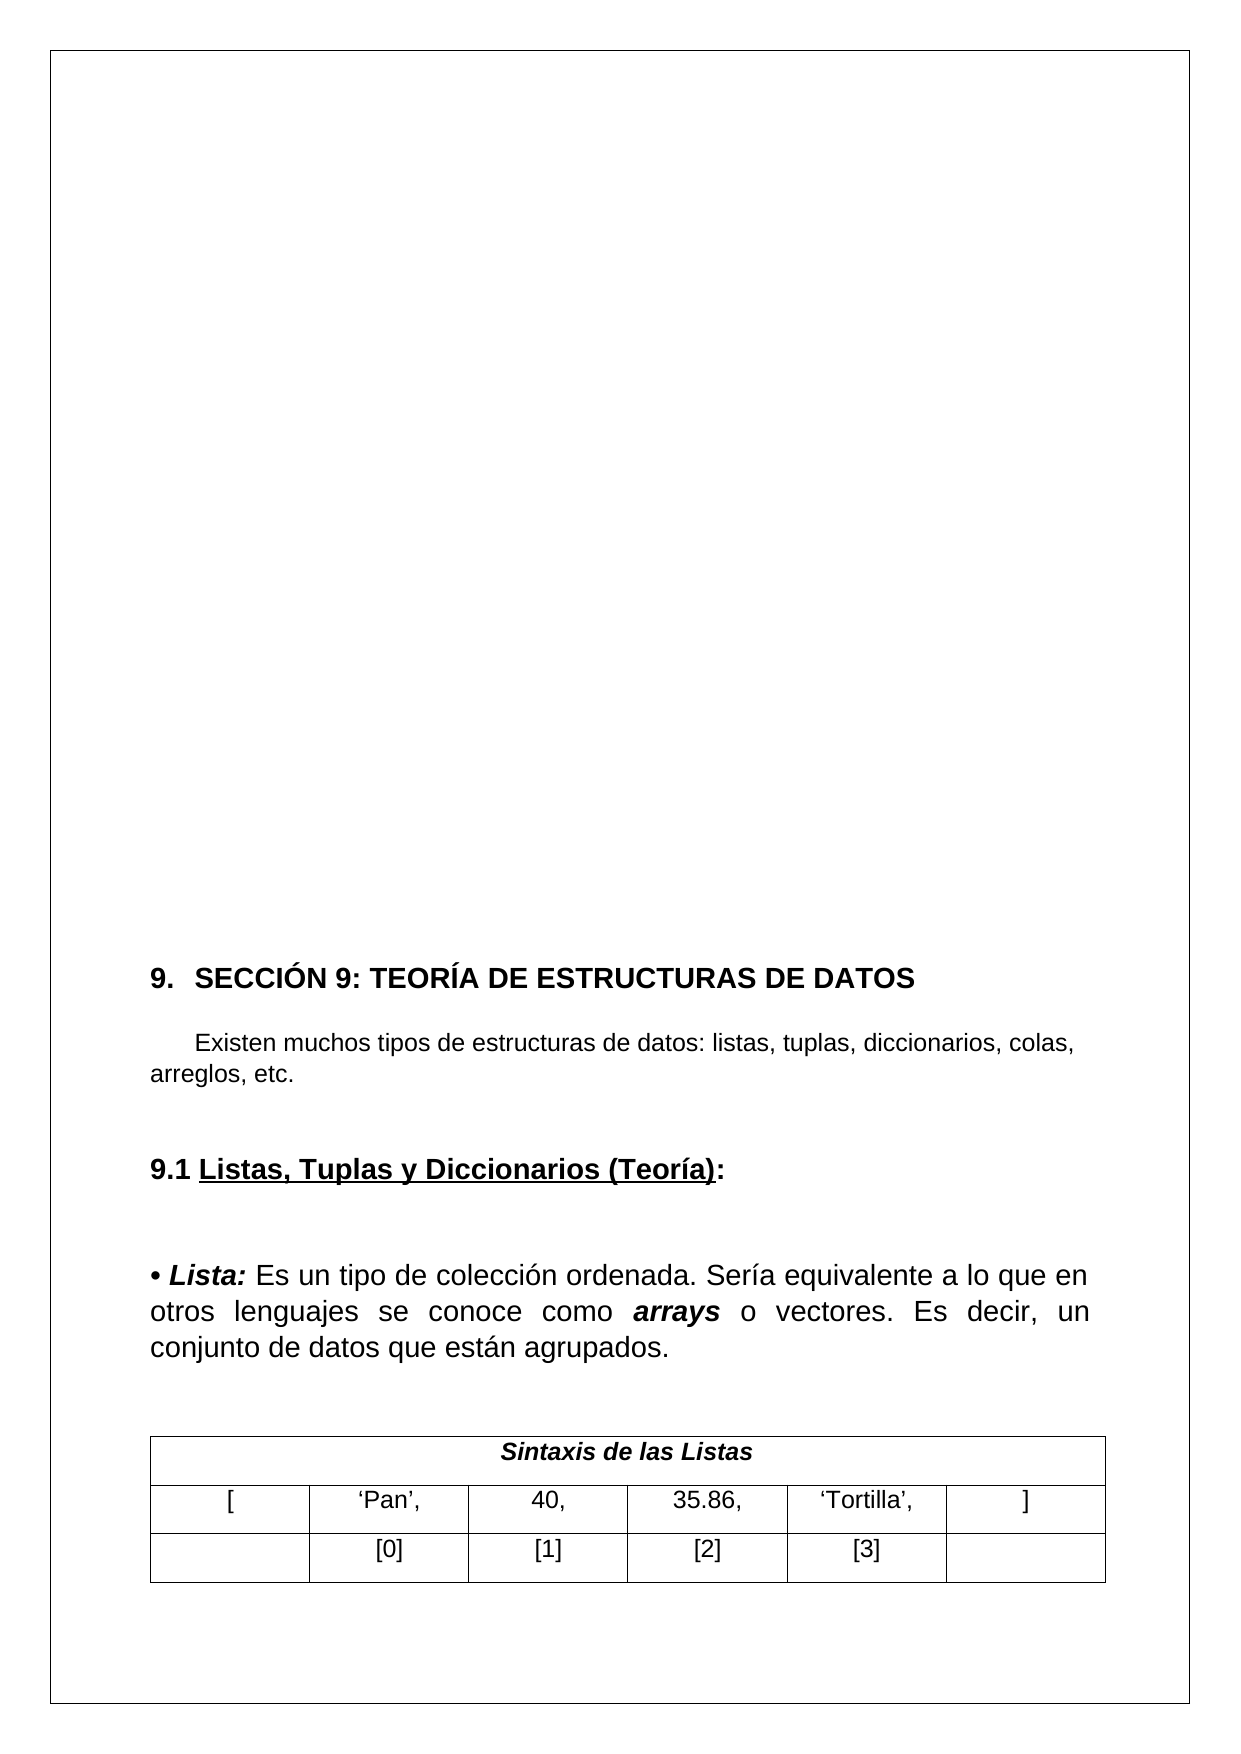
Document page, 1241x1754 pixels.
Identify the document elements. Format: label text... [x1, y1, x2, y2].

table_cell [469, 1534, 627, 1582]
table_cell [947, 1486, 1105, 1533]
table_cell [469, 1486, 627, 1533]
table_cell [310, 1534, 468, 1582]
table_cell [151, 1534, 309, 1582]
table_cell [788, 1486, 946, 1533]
list SECCIÓN 9: TEORÍA DE ESTRUCTURAS DE DATOS [150, 961, 1090, 994]
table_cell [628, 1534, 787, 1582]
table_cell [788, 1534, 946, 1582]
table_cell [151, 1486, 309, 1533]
text arreglos, etc. [150, 1059, 1090, 1088]
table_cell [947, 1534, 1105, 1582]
text • Lista: Es un tipo de colección ordenada. Sería equivalente a lo que en otros lenguajes se conoce como arrays o vectores. Es decir, un conjunto de datos que están agrupados. [150, 1258, 1090, 1364]
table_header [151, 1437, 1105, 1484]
text Existen muchos tipos de estructuras de datos: listas, tuplas, diccionarios, colas, [194, 1028, 1090, 1057]
text 9.1 Listas, Tuplas y Diccionarios (Teoría): [150, 1152, 1090, 1186]
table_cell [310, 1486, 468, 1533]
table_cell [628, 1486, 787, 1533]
